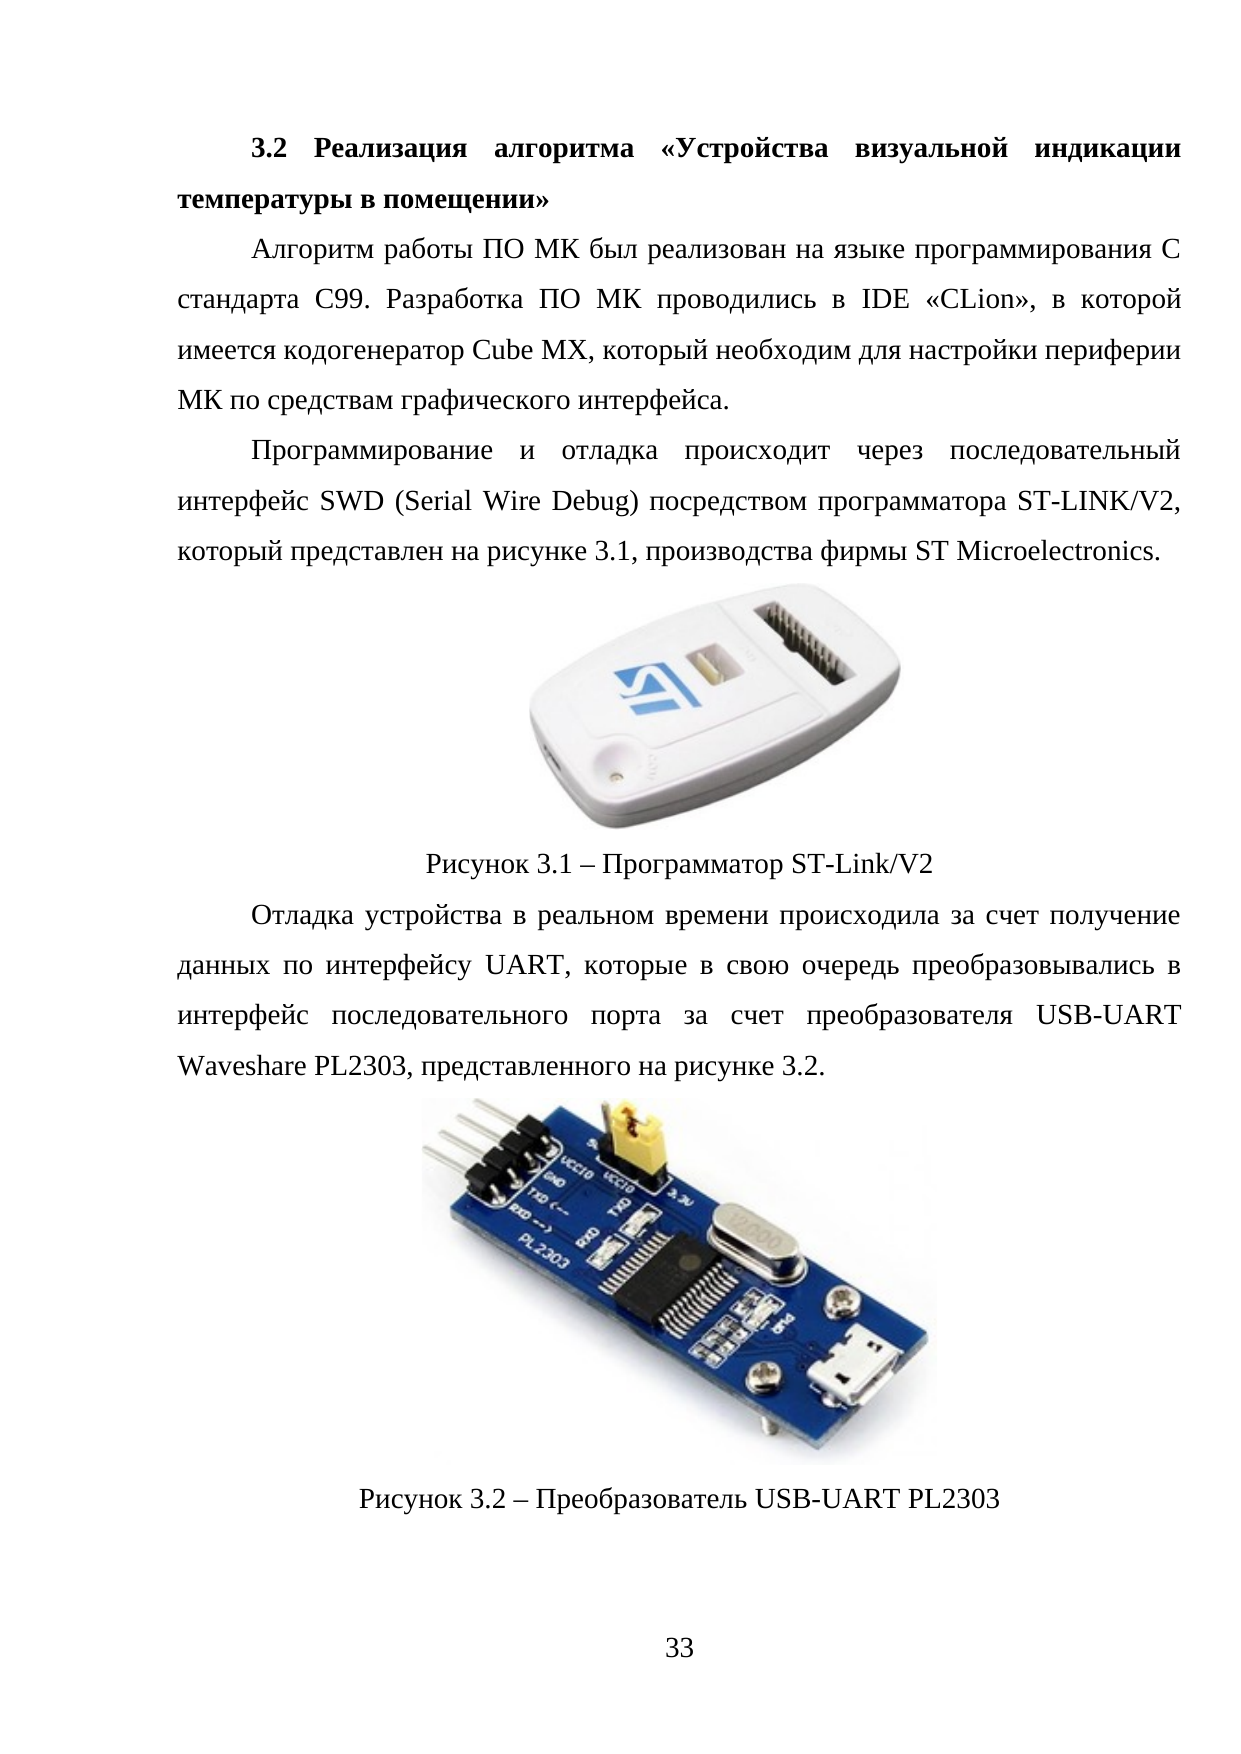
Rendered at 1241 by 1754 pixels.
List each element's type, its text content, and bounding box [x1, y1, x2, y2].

picture [529, 583, 905, 830]
picture [421, 1098, 938, 1465]
text Алгоритм работы ПО МК был реализован на языке программирования С стандарта C99. Разработка ПО МК проводились в IDE «CLion», в которой имеется кодогенератор Cube MX, который необходим для настройки периферии МК по средствам графического интерфейса. [177, 231, 1182, 416]
text Рисунок 3.1 – Программатор ST-Link/V2 [177, 846, 1182, 880]
subtitle 3.2 Реализация алгоритма «Устройства визуальной индикации температуры в помещении» [177, 131, 1182, 214]
text Рисунок 3.2 – Преобразователь USB-UART PL2303 [177, 1481, 1182, 1514]
text Отладка устройства в реальном времени происходила за счет получение данных по интерфейсу UART, которые в свою очередь преобразовывались в интерфейс последовательного порта за счет преобразователя USB-UART Waveshare PL2303, представленного на рисунке 3.2. [177, 897, 1182, 1081]
text Программирование и отладка происходит через последовательный интерфейс SWD (Serial Wire Debug) посредством программатора ST-LINK/V2, который представлен на рисунке 3.1, производства фирмы ST Microelectronics. [177, 432, 1182, 567]
